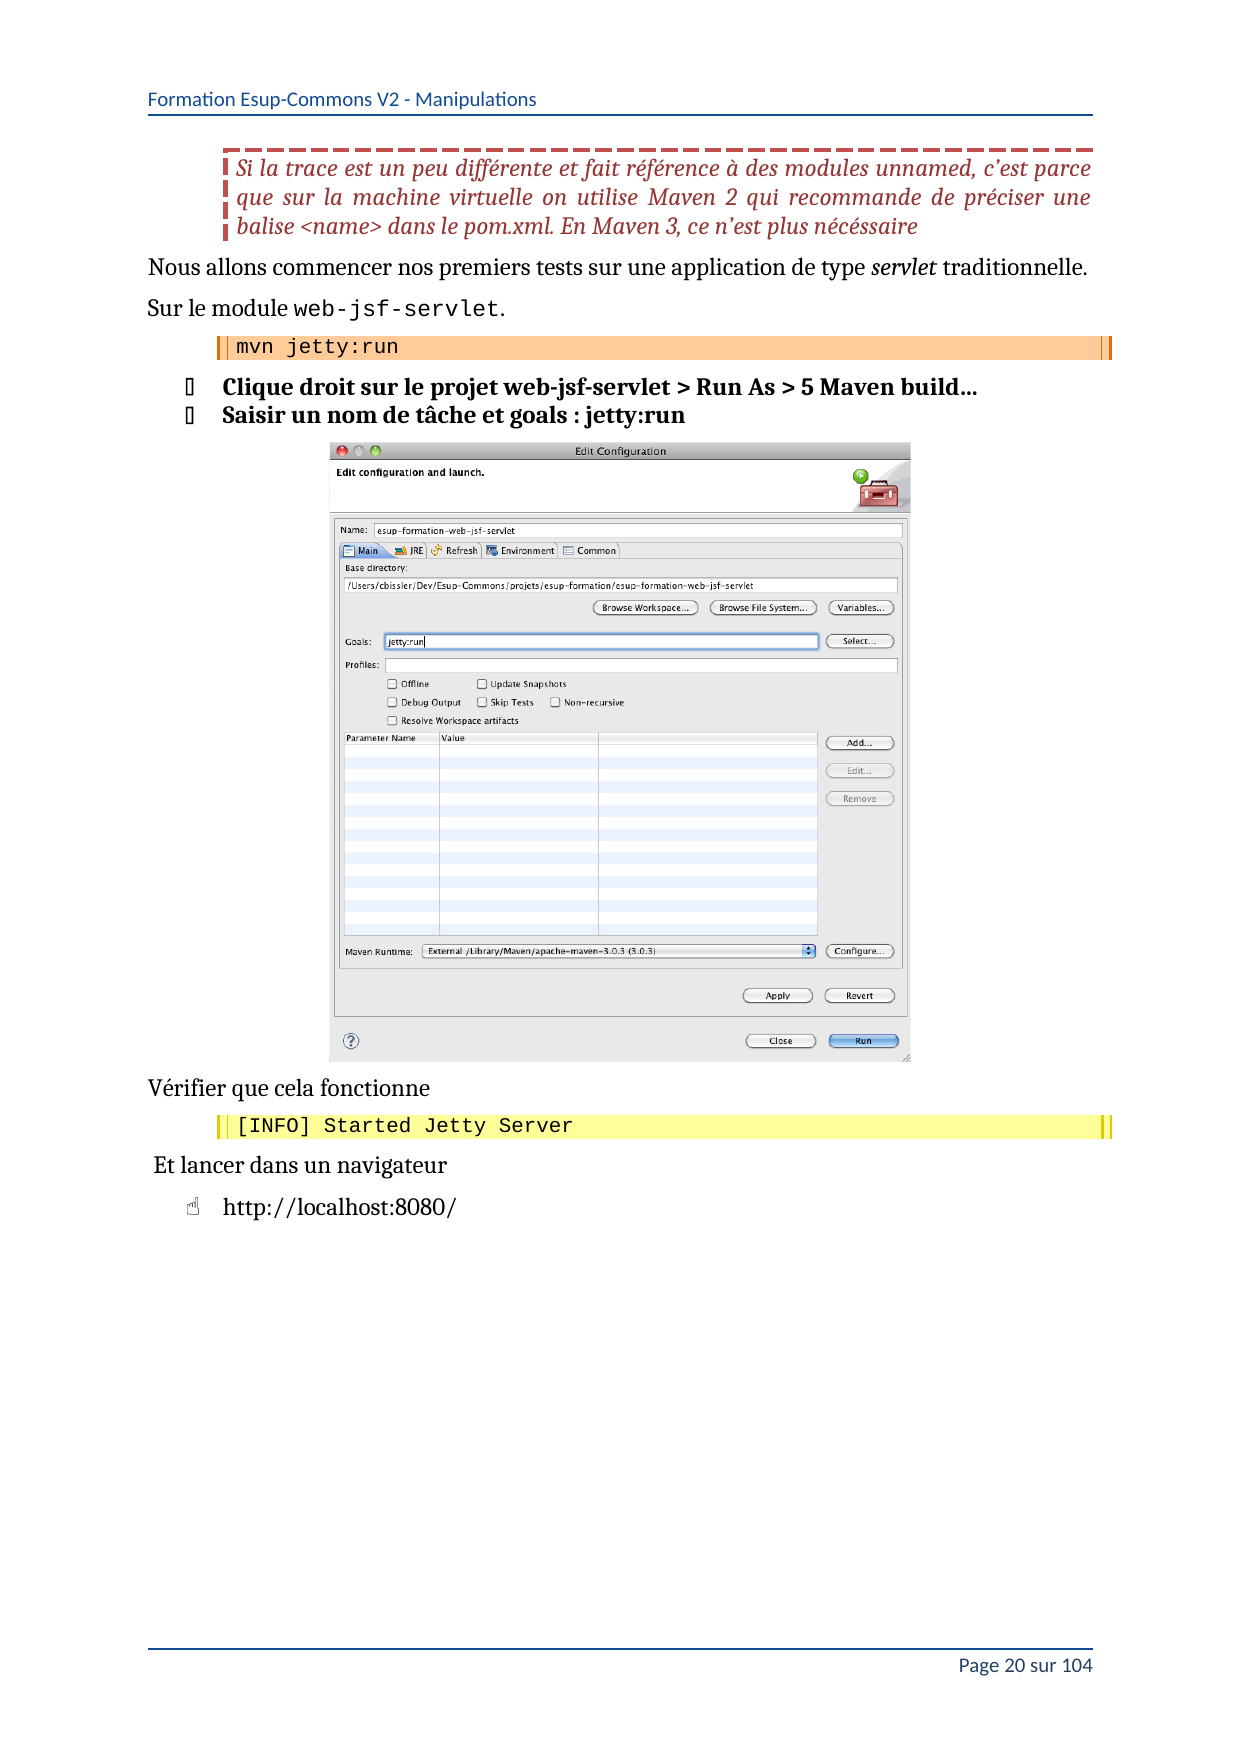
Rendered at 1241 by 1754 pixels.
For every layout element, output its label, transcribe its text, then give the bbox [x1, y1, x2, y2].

text http://localhost:8080/ [185, 1192, 1093, 1221]
text mvn jetty:run [228, 336, 1101, 360]
text Et lancer dans un navigateur [148, 1151, 1093, 1180]
text Si la trace est un peu différente et fait référence à des modules unnamed, c’est parce que sur la machine virtuelle on utilise Maven 2 qui recommande de préciser une balise <name> dans le pom.xml. En Maven 3, ce n’est plus nécéssaire [223, 148, 1093, 241]
text Clique droit sur le projet web-jsf-servlet > Run As > 5 Maven build… [185, 372, 1093, 401]
text Nous allons commencer nos premiers tests sur une application de type servlet traditionnelle. [148, 253, 1093, 282]
text Sur le module web-jsf-servlet. [148, 294, 1093, 324]
text Saisir un nom de tâche et goals : jetty:run [185, 401, 1093, 430]
text Vérifier que cela fonctionne [148, 1074, 1093, 1103]
picture [329, 442, 911, 1062]
text [INFO] Started Jetty Server [228, 1115, 1101, 1139]
